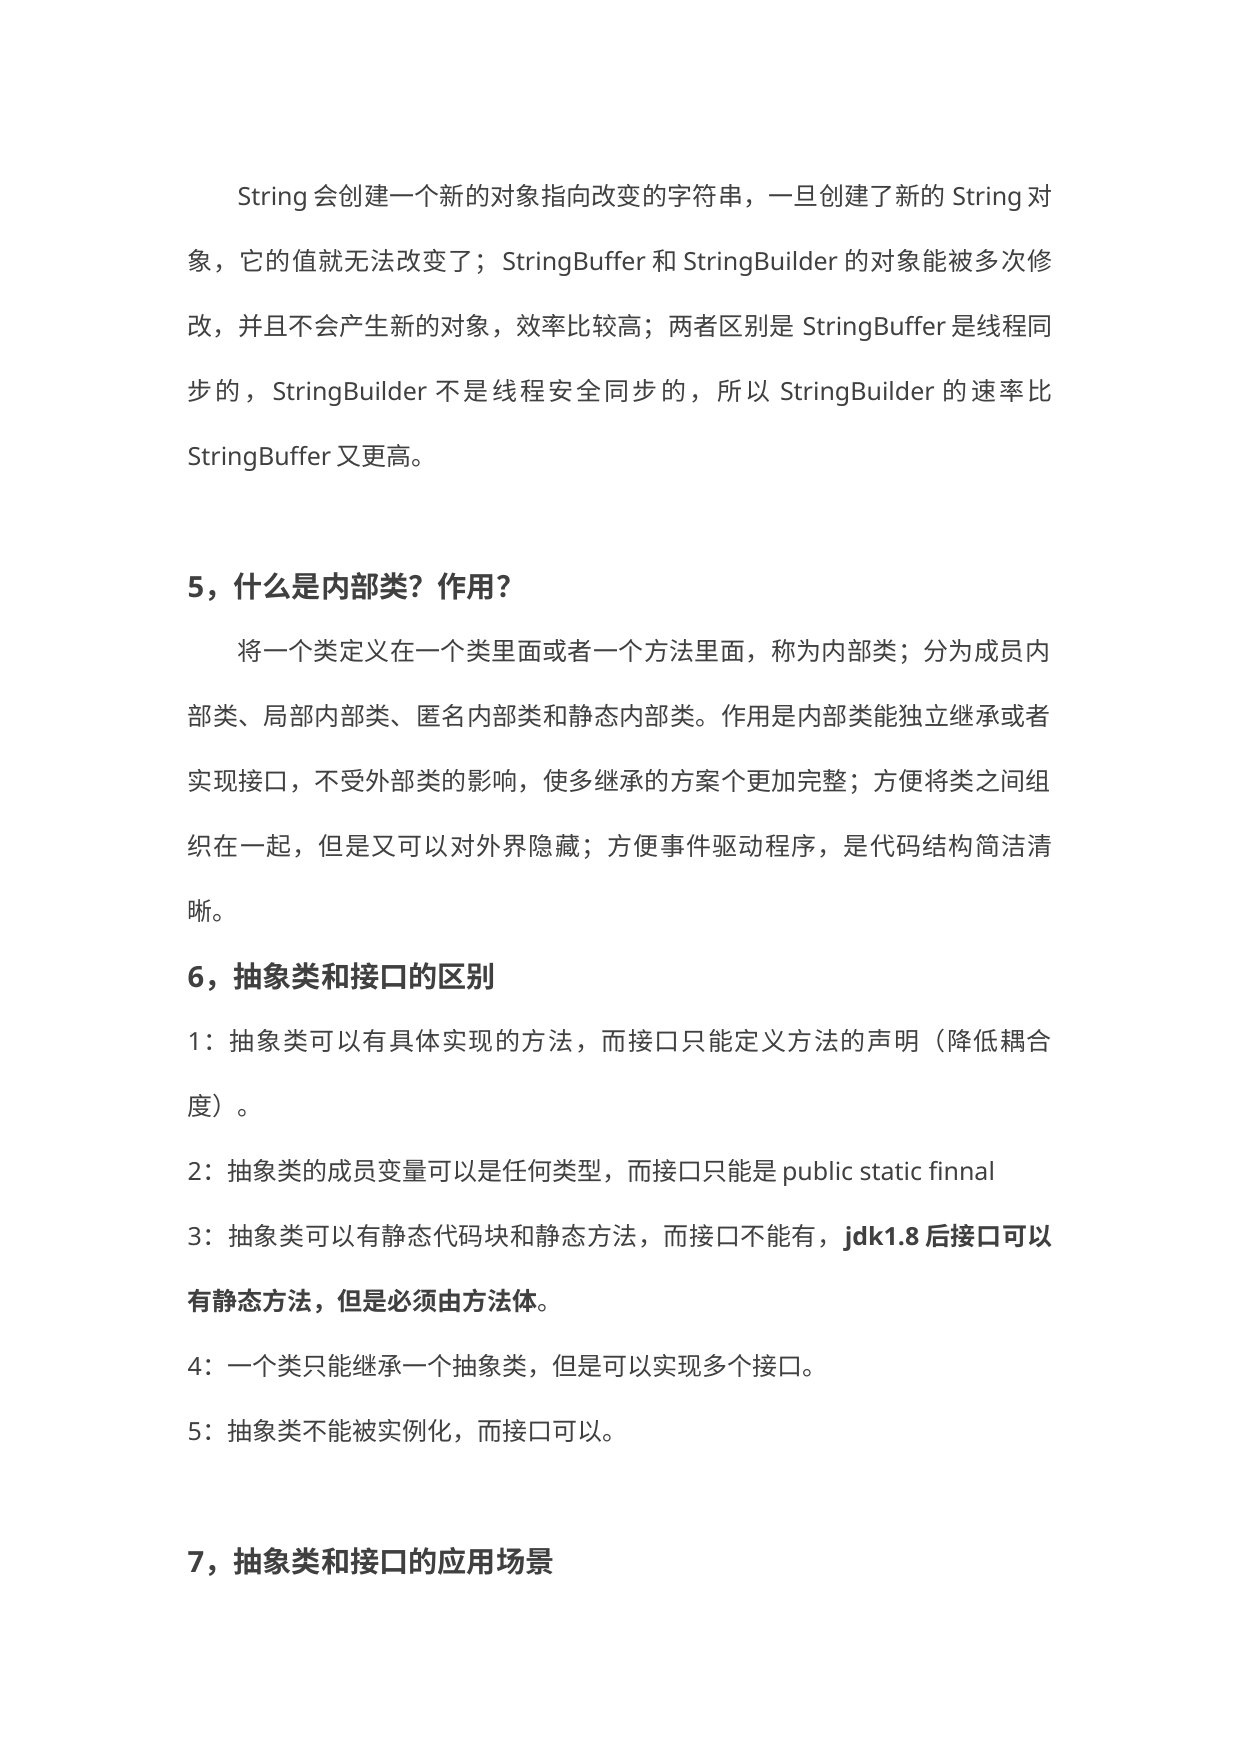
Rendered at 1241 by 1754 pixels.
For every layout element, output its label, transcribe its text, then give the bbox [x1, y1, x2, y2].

list 将一个类定义在一个类里面或者一个方法里面，称为内部类；分为成员内部类、局部内部类、匿名内部类和静态内部类。作用是内部类能独立继承或者实现接口，不受外部类的影响，使多继承的方案个更加完整；方便将类之间组织在一起，但是又可以对外界隐藏；方便事件驱动程序，是代码结构简洁清晰。 [187, 617, 1053, 942]
list 5：抽象类不能被实例化，而接口可以。 [187, 1397, 1053, 1462]
list 2：抽象类的成员变量可以是任何类型，而接口只能是public static finnal [187, 1137, 1053, 1202]
list 4：一个类只能继承一个抽象类，但是可以实现多个接口。 [187, 1332, 1053, 1397]
list 5，什么是内部类？作用？ [187, 552, 1053, 617]
list 3：抽象类可以有静态代码块和静态方法，而接口不能有，jdk1.8后接口可以有静态方法，但是必须由方法体。 [187, 1202, 1053, 1332]
list 1：抽象类可以有具体实现的方法，而接口只能定义方法的声明（降低耦合度）。 [187, 1007, 1053, 1137]
list String会创建一个新的对象指向改变的字符串，一旦创建了新的String对象，它的值就无法改变了；StringBuffer和StringBuilder的对象能被多次修改，并且不会产生新的对象，效率比较高；两者区别是StringBuffer是线程同步的，StringBuilder不是线程安全同步的，所以StringBuilder的速率比StringBuffer又更高。 [187, 162, 1053, 487]
list 6，抽象类和接口的区别 [187, 942, 1053, 1007]
list 7，抽象类和接口的应用场景 [187, 1527, 1053, 1592]
